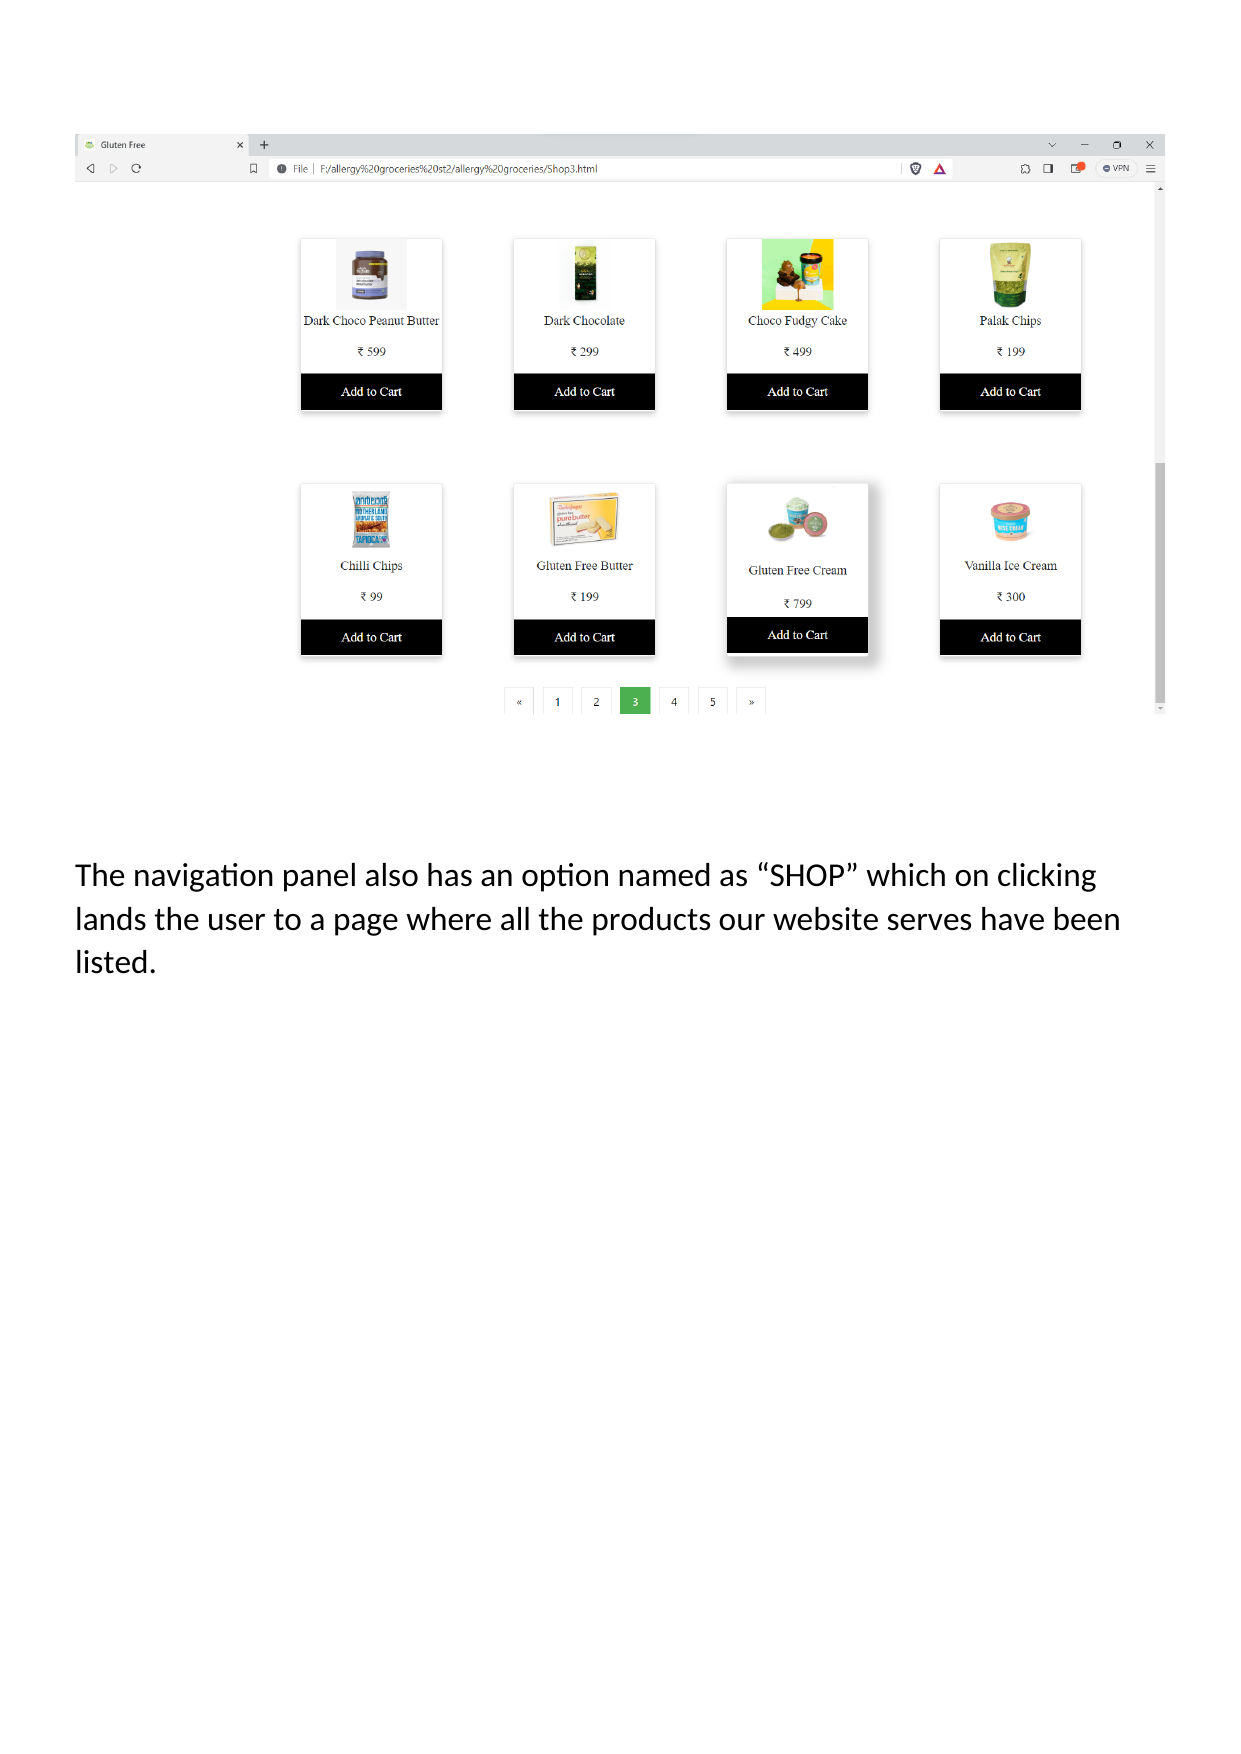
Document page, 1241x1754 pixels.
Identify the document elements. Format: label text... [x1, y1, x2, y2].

text The navigation panel also has an option named as “SHOP” which on clicking lands the user to a page where all the products our website serves have been listed. [75, 853, 1165, 982]
picture [75, 134, 1166, 714]
